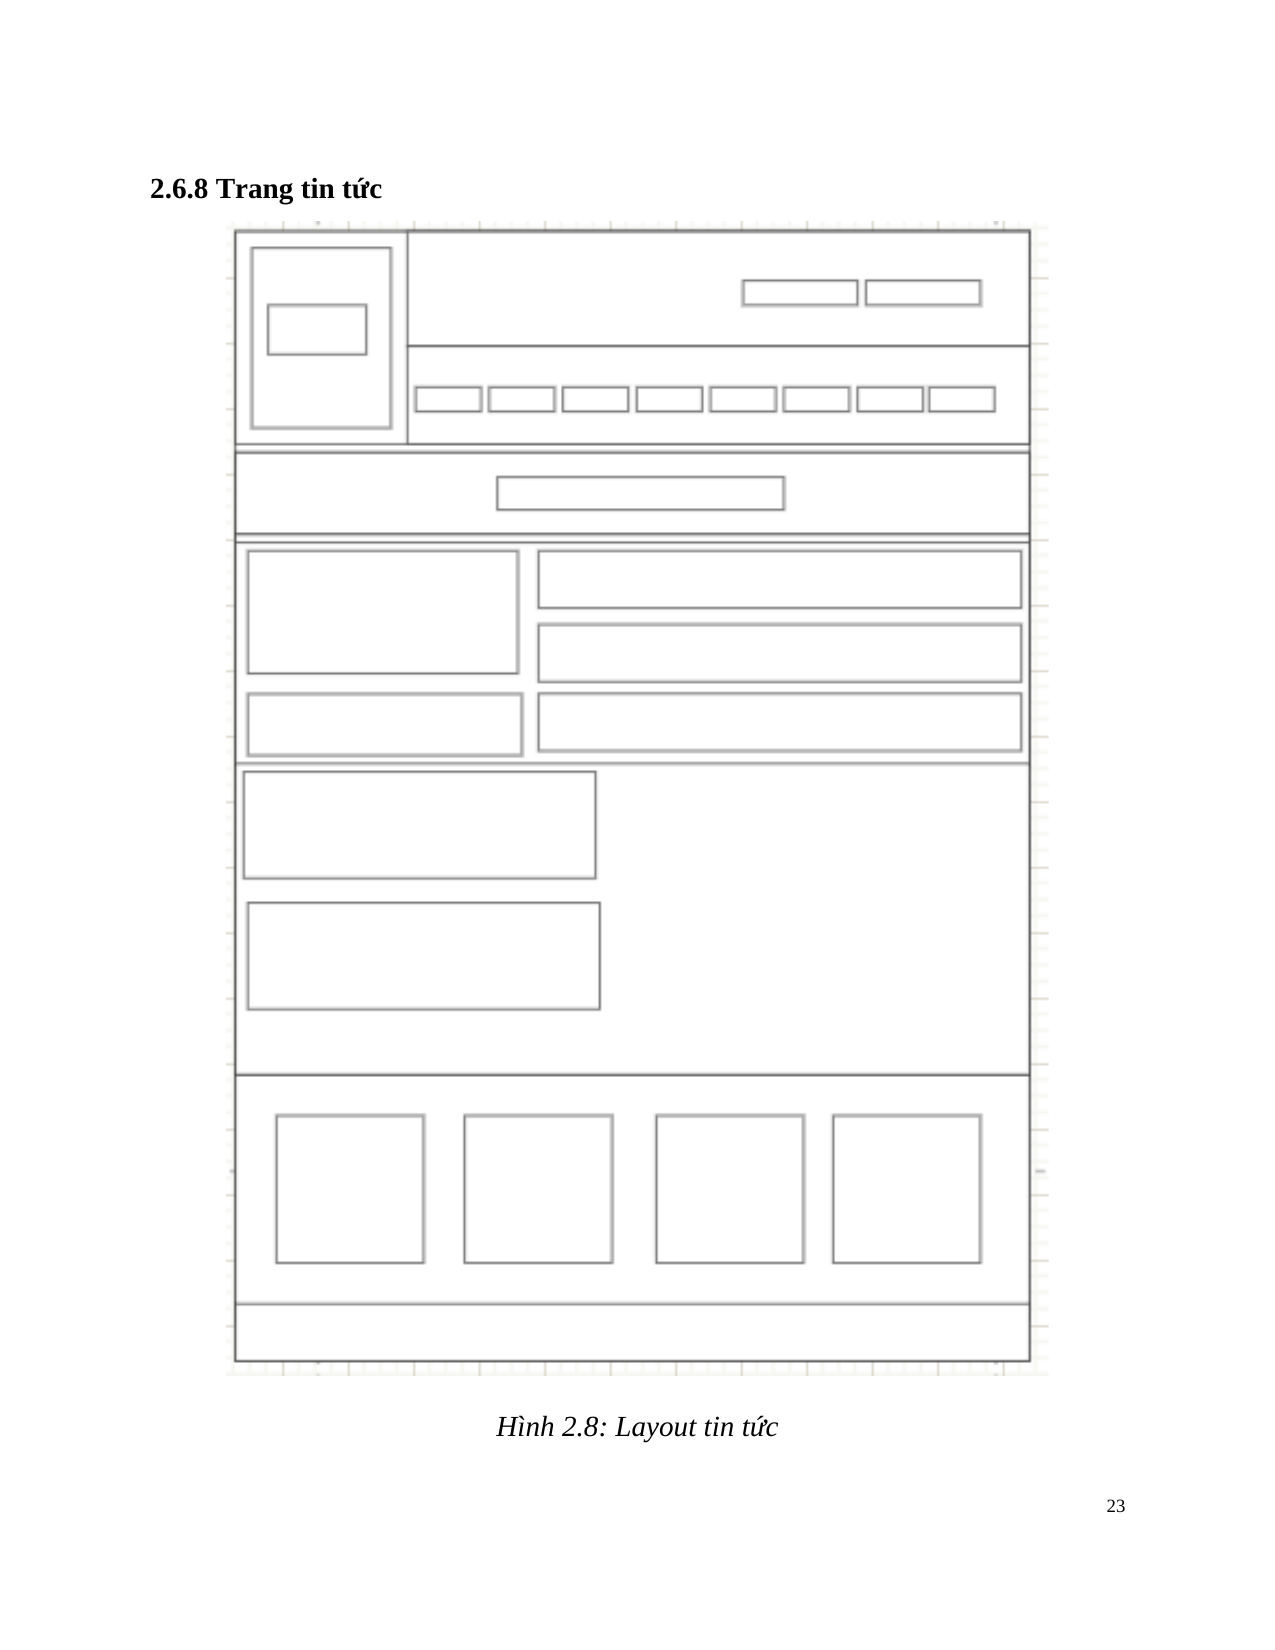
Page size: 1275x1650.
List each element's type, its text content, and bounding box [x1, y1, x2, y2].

subtitle 2.6.8 Trang tin tức [150, 171, 1125, 204]
picture [226, 221, 1049, 1376]
text Hình 2.8: Layout tin tức [150, 1409, 1125, 1442]
